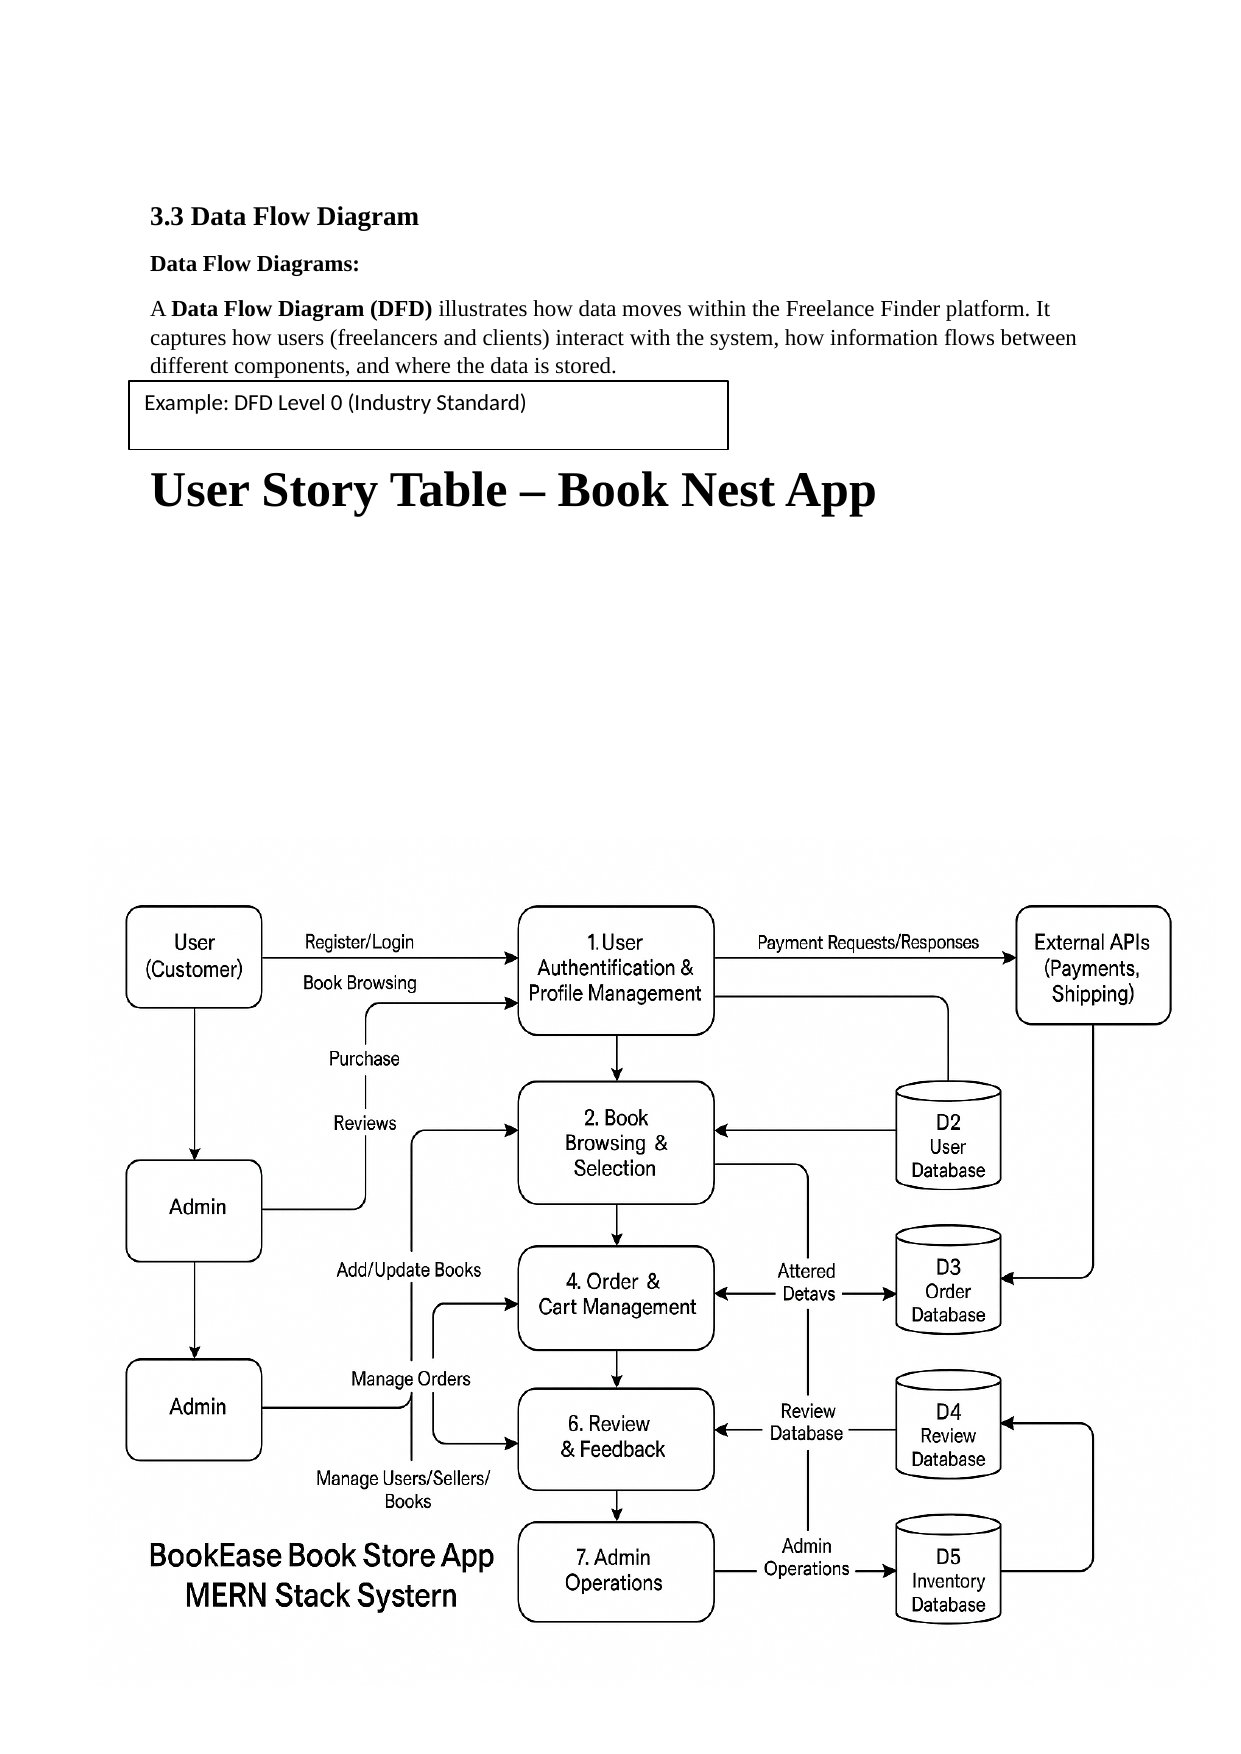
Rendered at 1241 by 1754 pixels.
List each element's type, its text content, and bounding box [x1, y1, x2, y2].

text A Data Flow Diagram (DFD) illustrates how data moves within the Freelance Finder platform. It captures how users (freelancers and clients) interact with the system, how information flows between different components, and where the data is stored. [150, 296, 1090, 379]
text 3.3 Data Flow Diagram [150, 200, 1090, 231]
text User Story Table – Book Nest App [150, 459, 1090, 517]
picture [86, 835, 1217, 1686]
text Data Flow Diagrams: [150, 250, 1090, 277]
